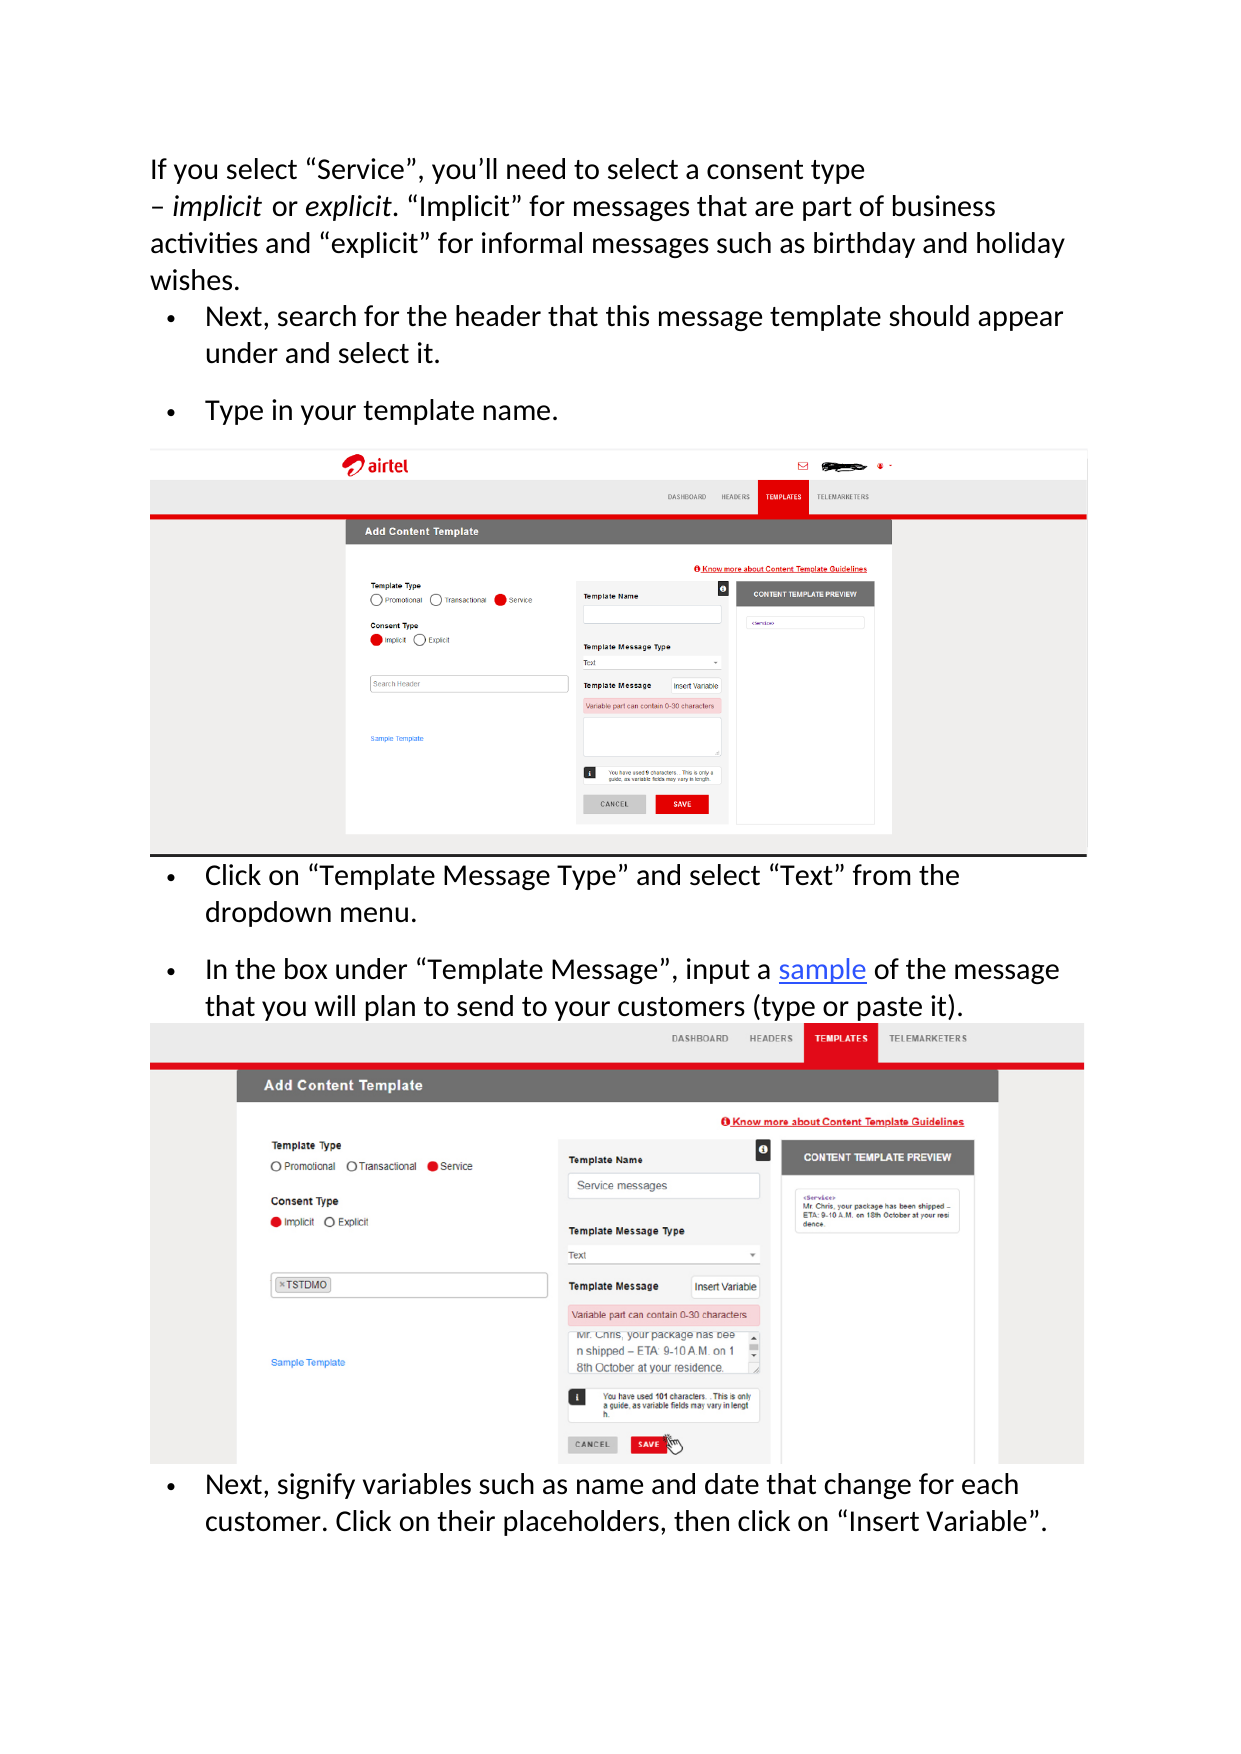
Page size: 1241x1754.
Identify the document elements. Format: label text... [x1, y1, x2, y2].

picture [150, 448, 1088, 857]
text If you select “Service”, you’ll need to select a consent type – implicit or explicit. “Implicit” for messages that are part of business activities and “explicit” for informal messages such as birthday and holiday wishes. [150, 150, 1090, 297]
list Click on “Template Message Type” and select “Text” from the dropdown menu. [167, 856, 1090, 930]
list Next, search for the header that this message template should appear under and select it. [167, 297, 1090, 371]
list Next, signify variables such as name and date that change for each customer. Click on their placeholders, then click on “Insert Variable”. [167, 1465, 1090, 1539]
picture [150, 1023, 1085, 1465]
list Type in your template name. [167, 391, 1090, 428]
list In the box under “Template Message”, input a sample of the message that you will plan to send to your customers (type or paste it). [167, 950, 1090, 1024]
